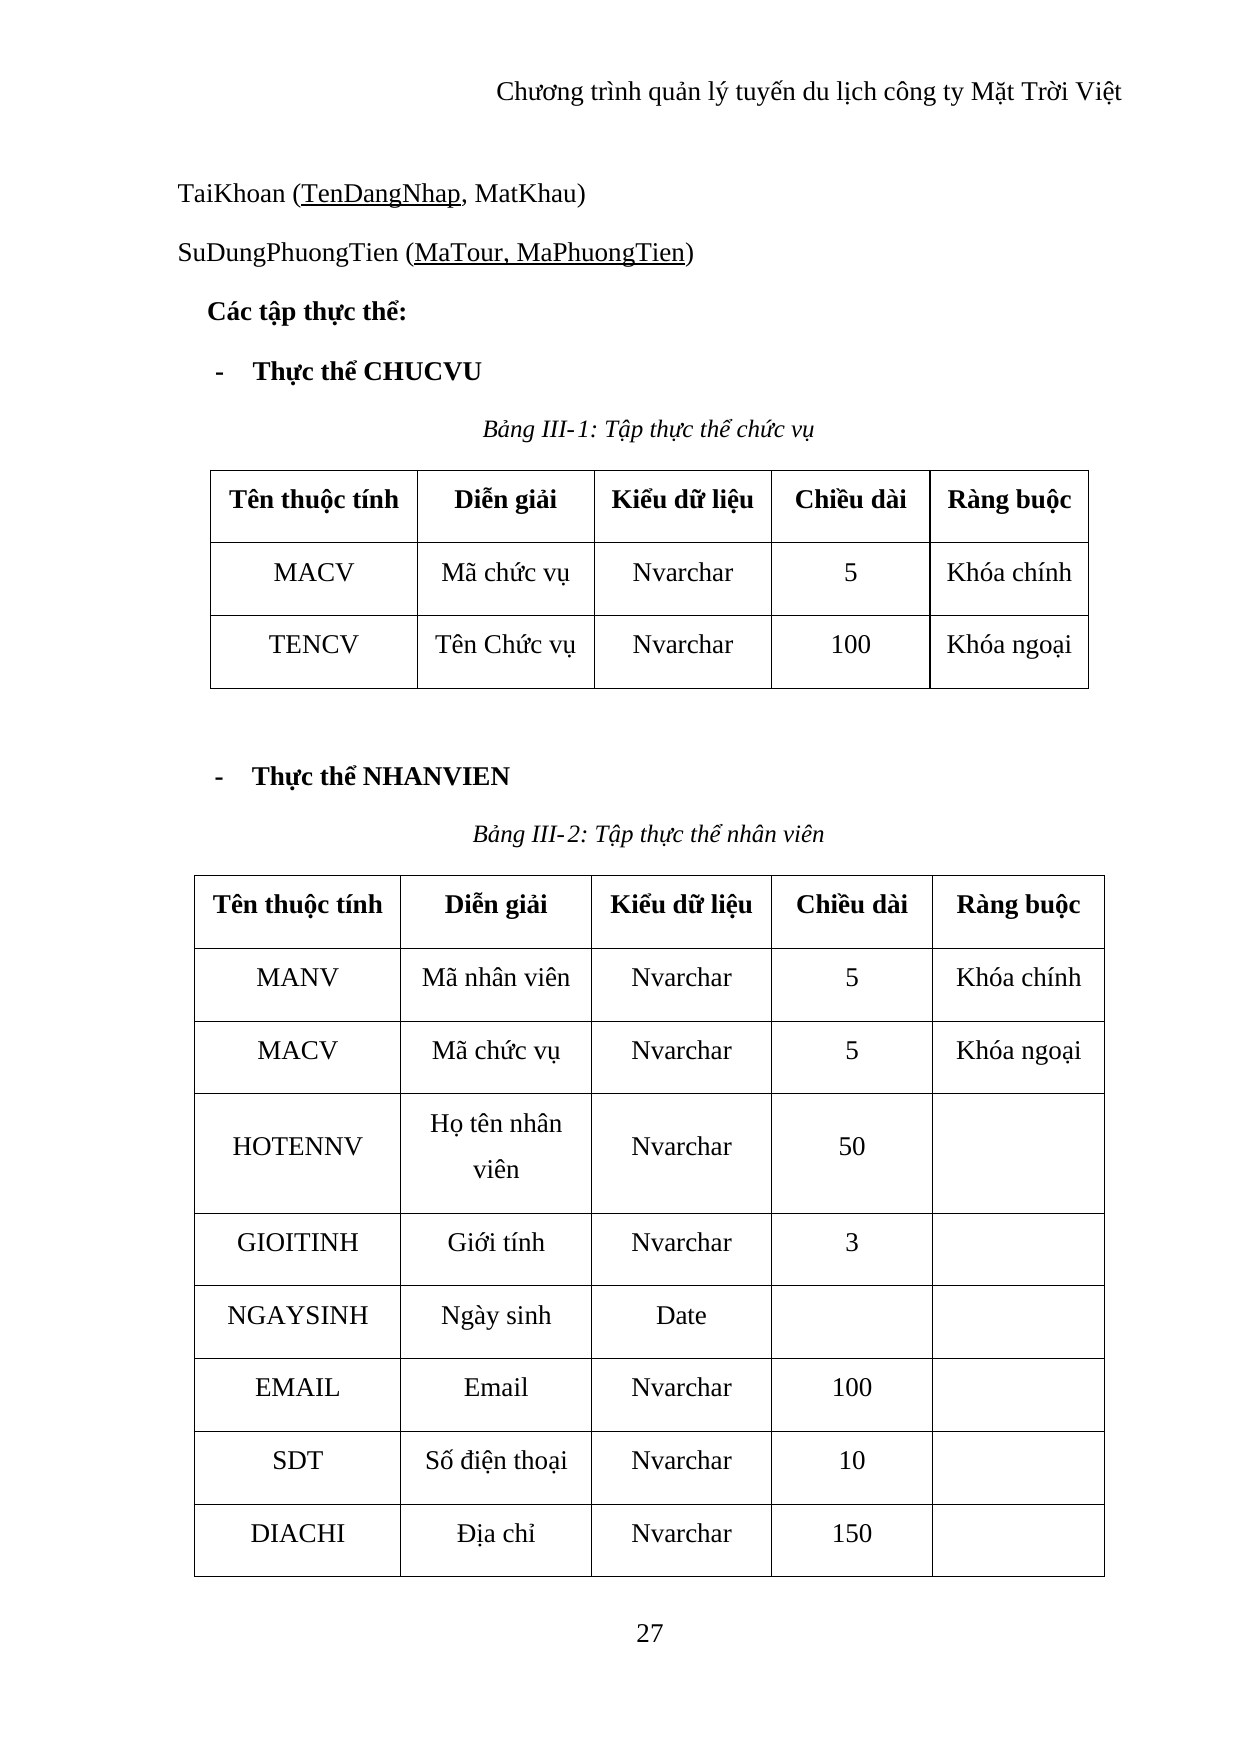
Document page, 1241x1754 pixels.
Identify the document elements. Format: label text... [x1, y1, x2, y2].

table_header Ràng buộc [931, 471, 1088, 542]
table_cell [933, 1359, 1104, 1431]
table_cell [933, 1094, 1104, 1213]
table_header Kiểu dữ liệu [592, 876, 771, 948]
table_header Tên thuộc tính [195, 876, 400, 948]
table_cell Địa chỉ [401, 1505, 591, 1576]
table_cell Nvarchar [592, 1505, 771, 1576]
table_header Ràng buộc [933, 876, 1104, 948]
table_cell GIOITINH [195, 1214, 400, 1285]
table_cell 100 [772, 616, 929, 688]
table_cell Số điện thoại [401, 1432, 591, 1503]
text SuDungPhuongTien (MaTour, MaPhuongTien) [177, 236, 1122, 267]
table_cell Tên Chức vụ [418, 616, 594, 688]
table_cell Nvarchar [592, 1022, 771, 1093]
table_cell Khóa chính [933, 949, 1104, 1021]
table_cell [772, 1286, 932, 1358]
table_cell Ngày sinh [401, 1286, 591, 1358]
table_cell 5 [772, 949, 932, 1021]
table_header Chiều dài [772, 876, 932, 948]
table_cell EMAIL [195, 1359, 400, 1431]
table_cell 10 [772, 1432, 932, 1503]
table_cell [933, 1214, 1104, 1285]
table_header Diễn giải [401, 876, 591, 948]
table_header Chiều dài [772, 471, 929, 542]
table_cell Khóa ngoại [933, 1022, 1104, 1093]
table_cell Giới tính [401, 1214, 591, 1285]
table_cell 3 [772, 1214, 932, 1285]
table_cell NGAYSINH [195, 1286, 400, 1358]
table_cell 5 [772, 1022, 932, 1093]
table_cell Nvarchar [592, 1094, 771, 1213]
table_header Diễn giải [418, 471, 594, 542]
table_cell [933, 1286, 1104, 1358]
table_cell TENCV [211, 616, 417, 688]
table_cell Mã chức vụ [401, 1022, 591, 1093]
list Thực thể NHANVIEN [214, 760, 1122, 791]
table_cell [933, 1505, 1104, 1576]
table_cell Nvarchar [595, 543, 771, 615]
table_cell Khóa ngoại [931, 616, 1088, 688]
table_cell [933, 1432, 1104, 1503]
table_cell SDT [195, 1432, 400, 1503]
table_cell HOTENNV [195, 1094, 400, 1213]
table_cell Mã chức vụ [418, 543, 594, 615]
table_cell Email [401, 1359, 591, 1431]
table_cell Nvarchar [592, 1432, 771, 1503]
table_cell Nvarchar [595, 616, 771, 688]
table_cell Date [592, 1286, 771, 1358]
table_cell Mã nhân viên [401, 949, 591, 1021]
table_cell MACV [211, 543, 417, 615]
table_cell Khóa chính [931, 543, 1088, 615]
table_header Kiểu dữ liệu [595, 471, 771, 542]
table_cell MANV [195, 949, 400, 1021]
table_cell 150 [772, 1505, 932, 1576]
table_header Tên thuộc tính [211, 471, 417, 542]
text TaiKhoan (TenDangNhap, MatKhau) [177, 177, 1122, 208]
table_cell 100 [772, 1359, 932, 1431]
table_cell MACV [195, 1022, 400, 1093]
list Thực thể CHUCVU [215, 355, 1122, 386]
table_cell Nvarchar [592, 1214, 771, 1285]
table_cell Họ tên nhân viên [401, 1094, 591, 1213]
table_cell 5 [772, 543, 929, 615]
table_cell Nvarchar [592, 949, 771, 1021]
table_cell 50 [772, 1094, 932, 1213]
table_cell DIACHI [195, 1505, 400, 1576]
text Các tập thực thể: [177, 296, 1122, 327]
table_cell Nvarchar [592, 1359, 771, 1431]
